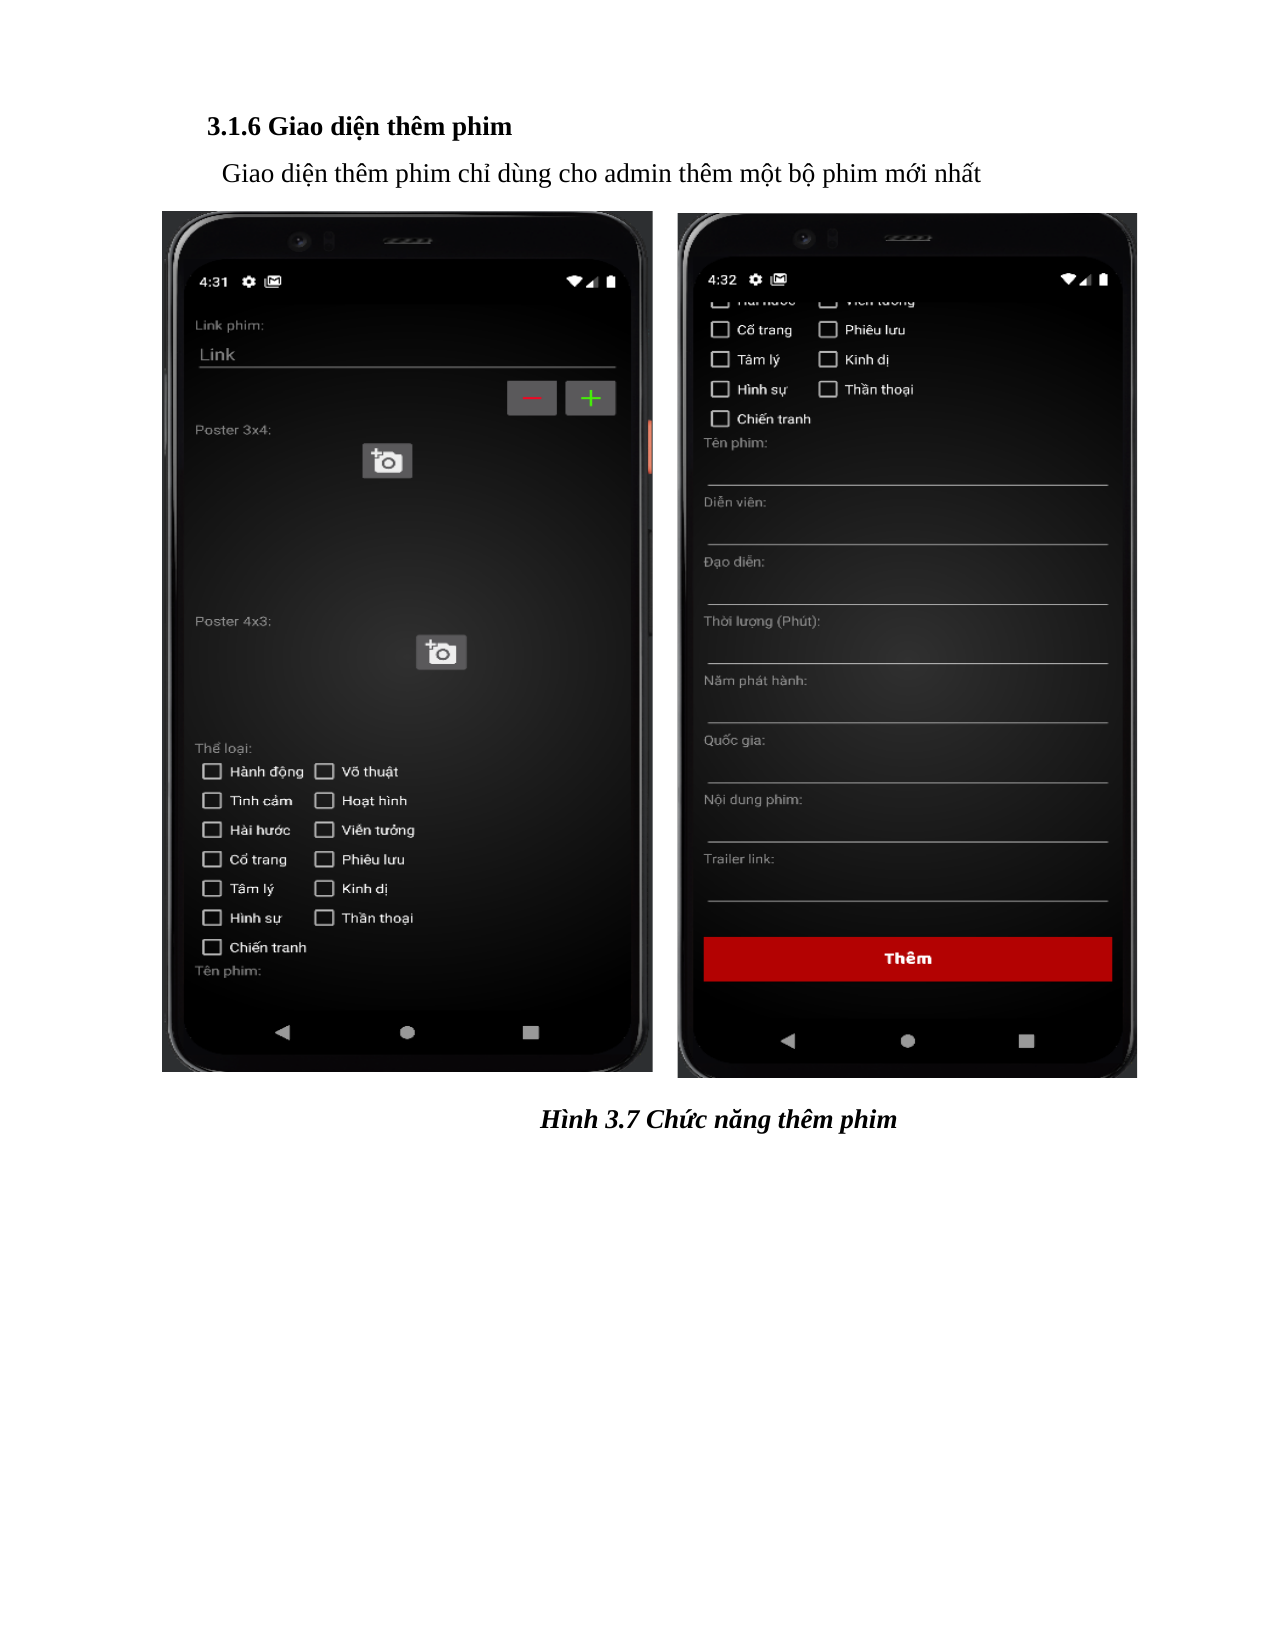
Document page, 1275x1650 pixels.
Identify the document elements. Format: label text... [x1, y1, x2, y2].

picture [162, 211, 653, 1072]
picture [677, 213, 1138, 1078]
subtitle 3.1.6 Giao diện thêm phim [177, 110, 1275, 142]
text Giao diện thêm phim chỉ dùng cho admin thêm một bộ phim mới nhất [177, 157, 1152, 188]
